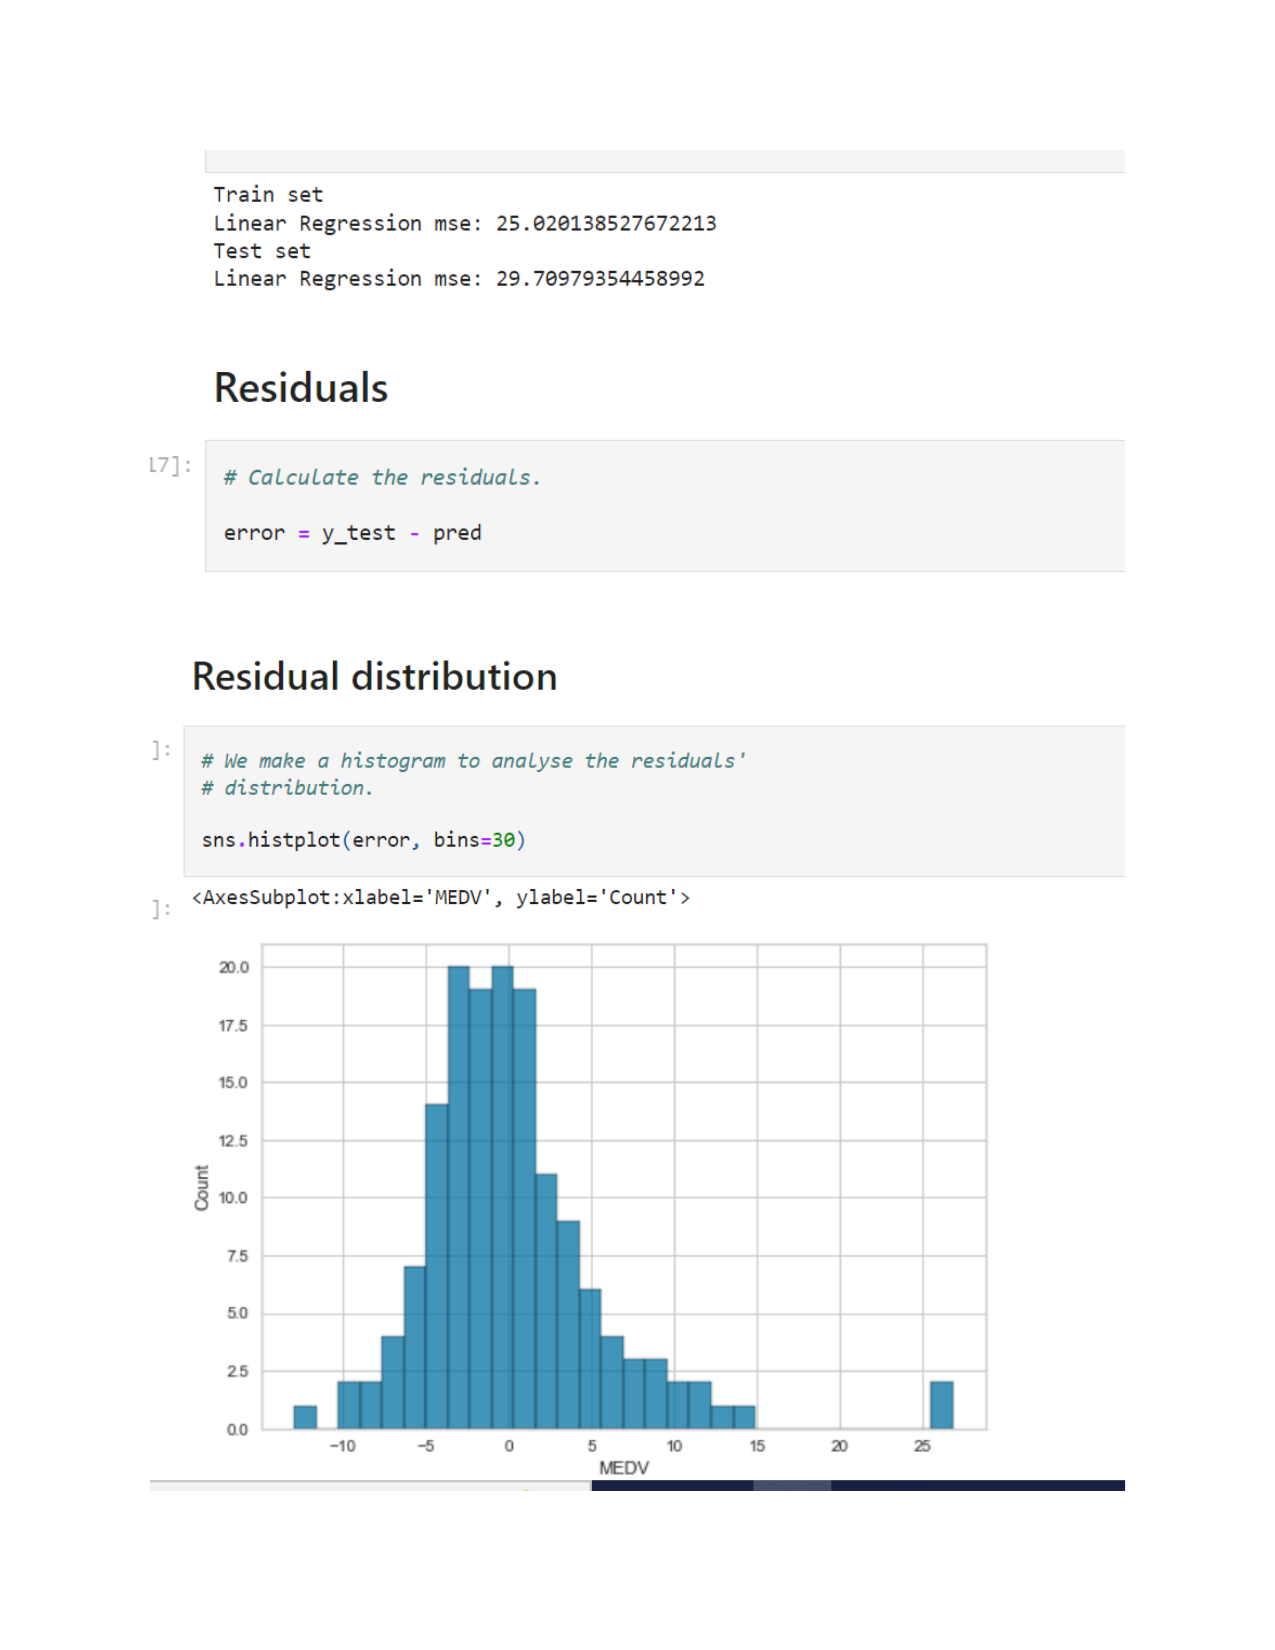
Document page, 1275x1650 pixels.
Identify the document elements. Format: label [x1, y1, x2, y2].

picture [150, 150, 1125, 609]
picture [150, 627, 1125, 1491]
